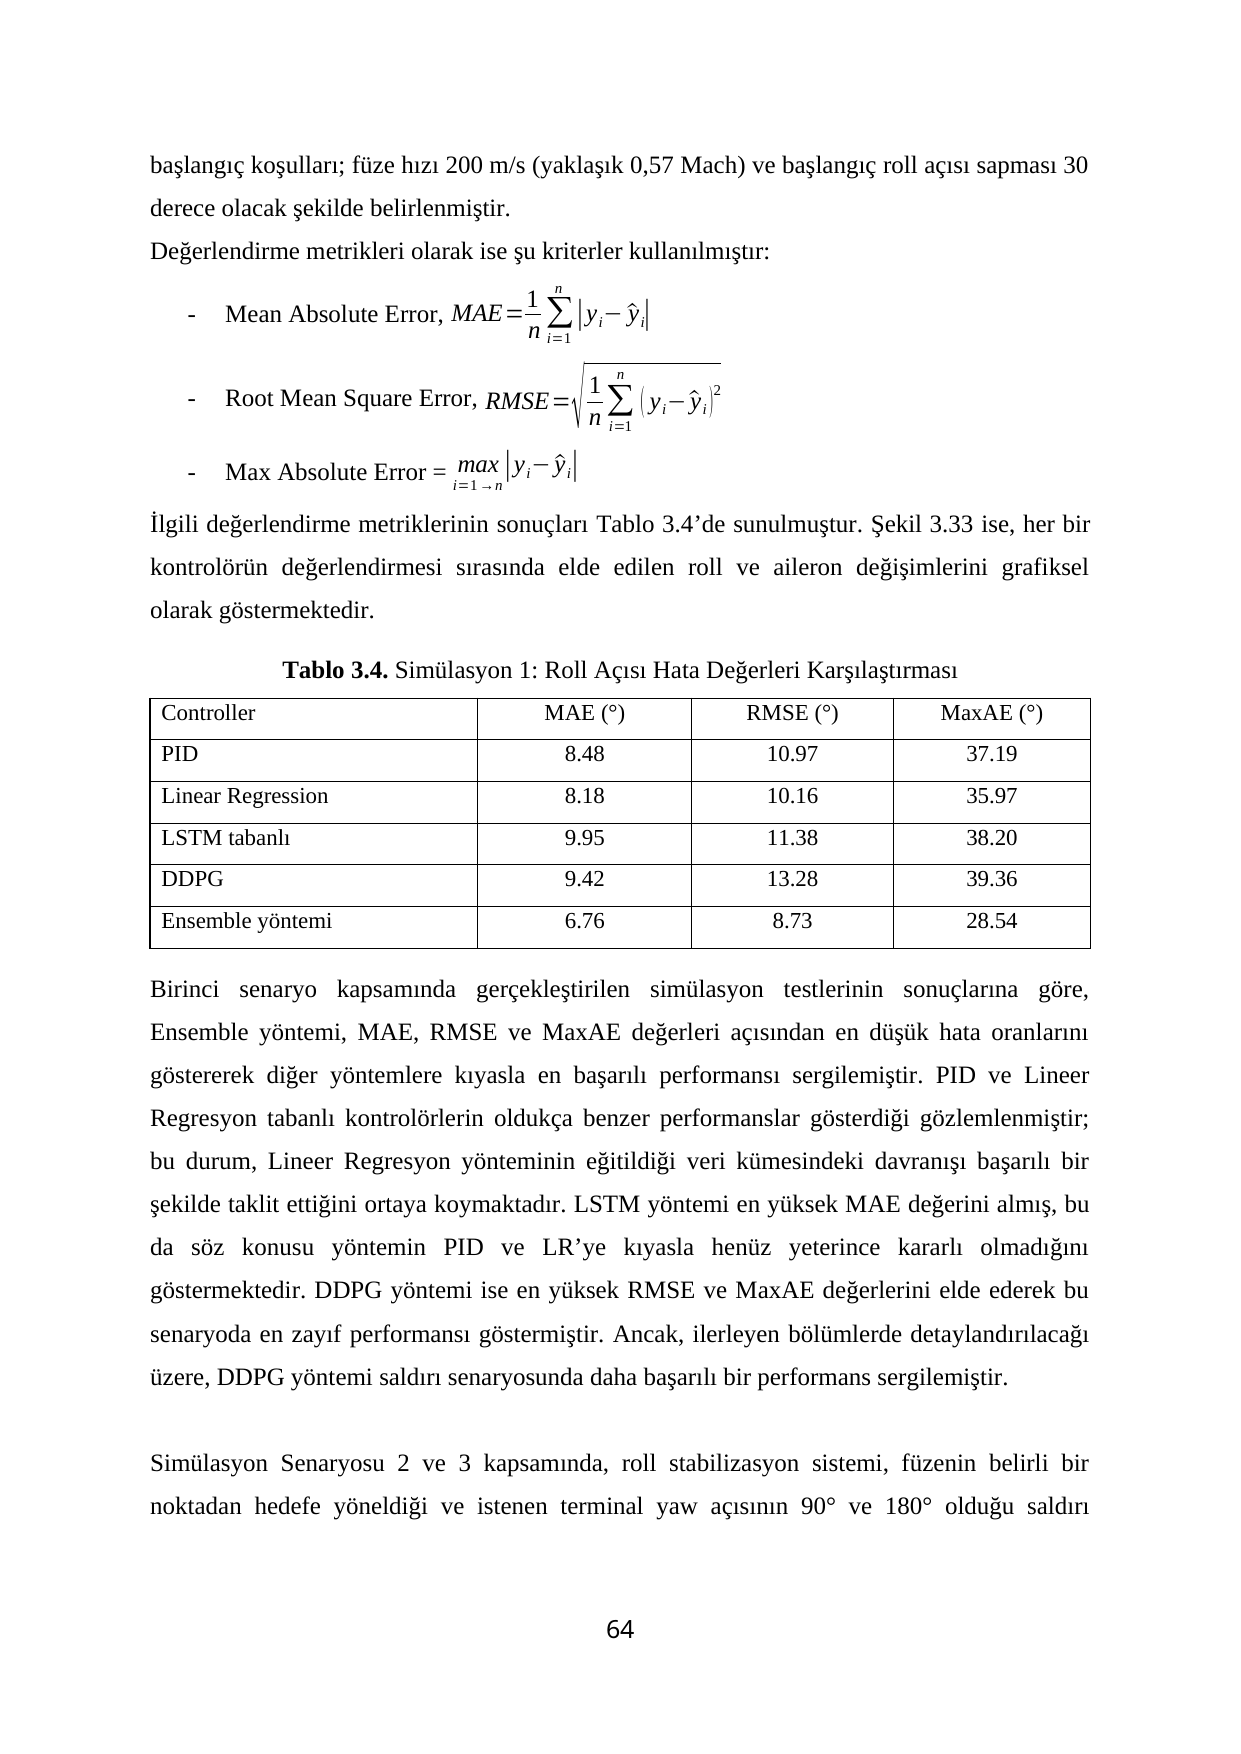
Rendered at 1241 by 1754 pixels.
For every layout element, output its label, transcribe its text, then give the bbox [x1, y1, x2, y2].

table_cell 8.48 [478, 740, 691, 781]
table_cell 10.97 [692, 740, 893, 781]
table_cell 10.16 [692, 782, 893, 823]
list Max Absolute Error = [187, 448, 1090, 494]
list Birinci senaryo kapsamında gerçekleştirilen simülasyon testlerinin sonuçlarına göre, Ensemble yöntemi, MAE, RMSE ve MaxAE değerleri açısından en düşük hata oranlarını göstererek diğer yöntemlere kıyasla en başarılı performansı sergilemiştir. PID ve Lineer Regresyon tabanlı kontrolörlerin oldukça benzer performanslar gösterdiği gözlemlenmiştir; bu durum, Lineer Regresyon yönteminin eğitildiği veri kümesindeki davranışı başarılı bir şekilde taklit ettiğini ortaya koymaktadır. LSTM yöntemi en yüksek MAE değerini almış, bu da söz konusu yöntemin PID ve LR’ye kıyasla henüz yeterince kararlı olmadığını göstermektedir. DDPG yöntemi ise en yüksek RMSE ve MaxAE değerlerini elde ederek bu senaryoda en zayıf performansı göstermiştir. Ancak, ilerleyen bölümlerde detaylandırılacağı üzere, DDPG yöntemi saldırı senaryosunda daha başarılı bir performans sergilemiştir. [150, 974, 1090, 1391]
table_cell 8.73 [692, 907, 893, 948]
list Değerlendirme metrikleri olarak ise şu kriterler kullanılmıştır: [150, 236, 1090, 265]
table_cell 28.54 [894, 907, 1090, 948]
table_cell 11.38 [692, 824, 893, 864]
table_cell 35.97 [894, 782, 1090, 823]
table_cell Controller [151, 699, 477, 739]
table_cell Ensemble yöntemi [151, 907, 477, 948]
table_cell LSTM tabanlı [151, 824, 477, 864]
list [150, 150, 1090, 222]
table_cell 37.19 [894, 740, 1090, 781]
table_cell Linear Regression [151, 782, 477, 823]
table_cell RMSE (°) [692, 699, 893, 739]
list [150, 1448, 1090, 1520]
table_cell 13.28 [692, 865, 893, 906]
table_cell DDPG [151, 865, 477, 906]
table_cell PID [151, 740, 477, 781]
table_cell 9.42 [478, 865, 691, 906]
table_cell 9.95 [478, 824, 691, 864]
table_cell 38.20 [894, 824, 1090, 864]
table_cell 8.18 [478, 782, 691, 823]
table_cell MaxAE (°) [894, 699, 1090, 739]
table_cell MAE (°) [478, 699, 691, 739]
list Root Mean Square Error, [187, 361, 1090, 434]
table_cell 6.76 [478, 907, 691, 948]
table_cell 39.36 [894, 865, 1090, 906]
list Mean Absolute Error, [187, 279, 1090, 347]
